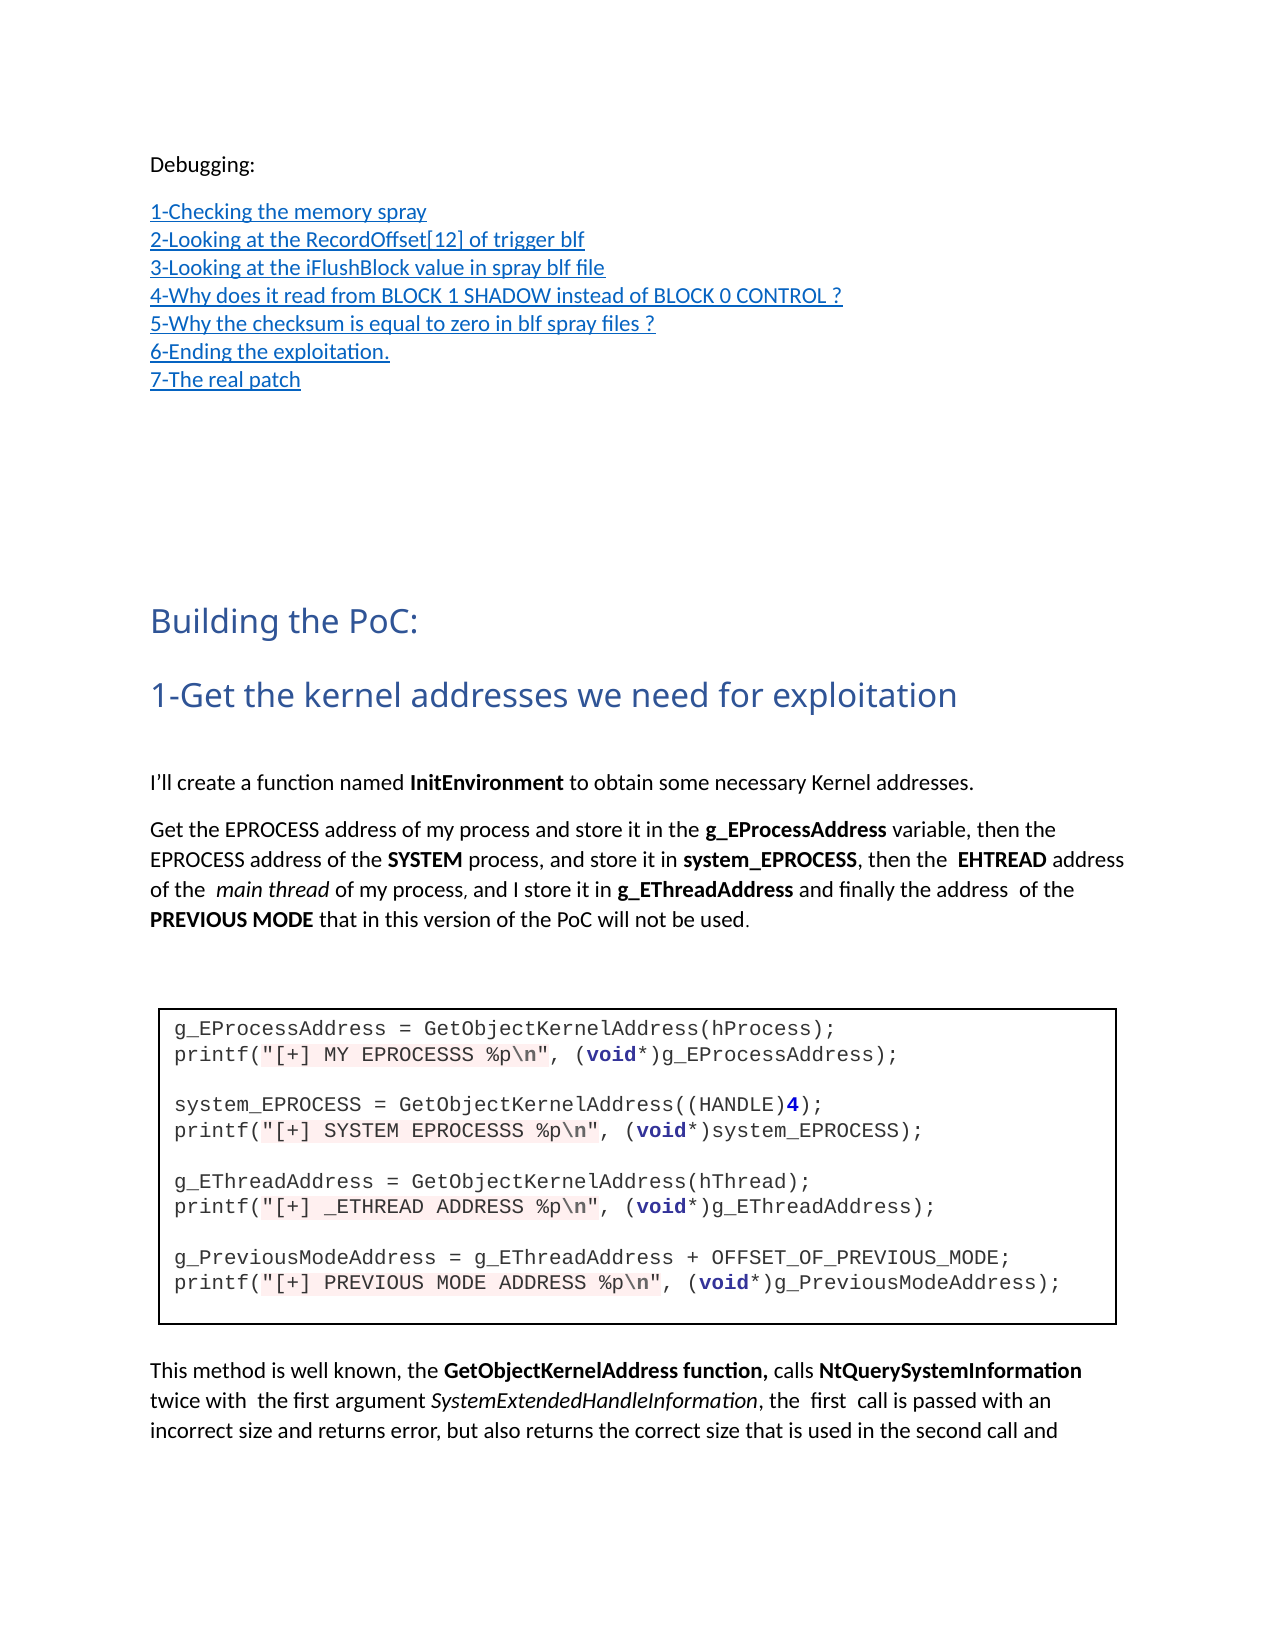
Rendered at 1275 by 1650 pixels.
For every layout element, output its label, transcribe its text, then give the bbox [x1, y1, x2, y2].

text 1-Checking the memory spray 2-Looking at the RecordOffset[12] of trigger blf 3-Looking at the iFlushBlock value in spray blf file 4-Why does it read from BLOCK 1 SHADOW instead of BLOCK 0 CONTROL ? 5-Why the checksum is equal to zero in blf spray files ? [150, 197, 1125, 337]
text Get the EPROCESS address of my process and store it in the g_EProcessAddress variable, then the EPROCESS address of the SYSTEM process, and store it in system_EPROCESS, then the EHTREAD address of the main thread of my process, and I store it in g_EThreadAddress and finally the address of the PREVIOUS MODE that in this version of the PoC will not be used. [150, 815, 1125, 933]
subtitle 1-Get the kernel addresses we need for exploitation [150, 672, 1125, 717]
text 6-Ending the exploitation. [150, 337, 1125, 365]
text Debugging: [150, 150, 1125, 178]
text I’ll create a function named InitEnvironment to obtain some necessary Kernel addresses. [150, 768, 1125, 796]
text 7-The real patch [150, 365, 1125, 393]
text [150, 993, 1125, 1444]
subtitle Building the PoC: [150, 598, 1125, 643]
